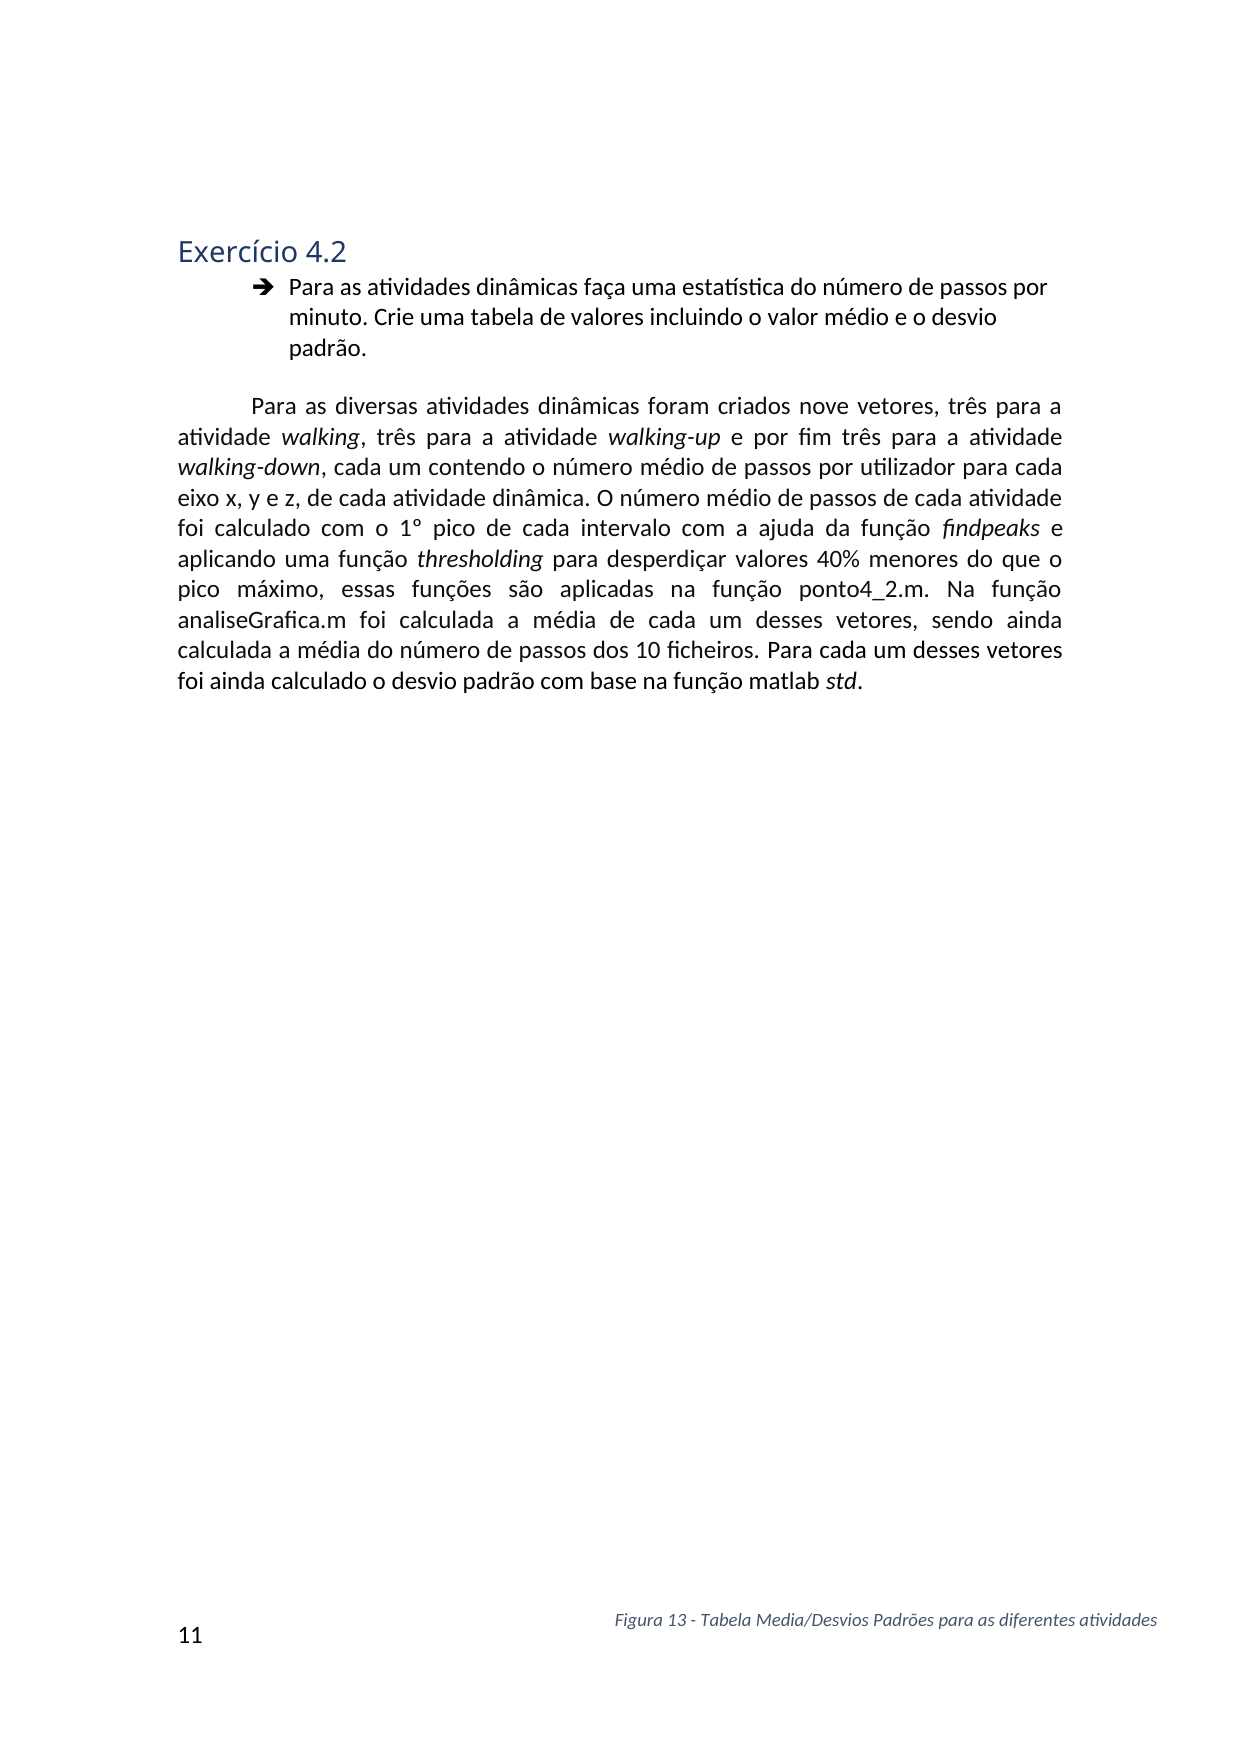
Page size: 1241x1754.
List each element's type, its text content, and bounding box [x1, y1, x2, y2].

list Para as atividades dinâmicas faça uma estatística do número de passos por minuto. Crie uma tabela de valores incluindo o valor médio e o desvio padrão. [251, 271, 1063, 363]
text Para as diversas atividades dinâmicas foram criados nove vetores, três para a atividade walking, três para a atividade walking-up e por fim três para a atividade walking-down, cada um contendo o número médio de passos por utilizador para cada eixo x, y e z, de cada atividade dinâmica. O número médio de passos de cada atividade foi calculado com o 1º pico de cada intervalo com a ajuda da função findpeaks e aplicando uma função thresholding para desperdiçar valores 40% menores do que o pico máximo, essas funções são aplicadas na função ponto4_2.m. Na função analiseGrafica.m foi calculada a média de cada um desses vetores, sendo ainda calculada a média do número de passos dos 10 ficheiros. Para cada um desses vetores foi ainda calculado o desvio padrão com base na função matlab std. [177, 390, 1063, 695]
text Exercício 4.2 [177, 231, 1063, 271]
